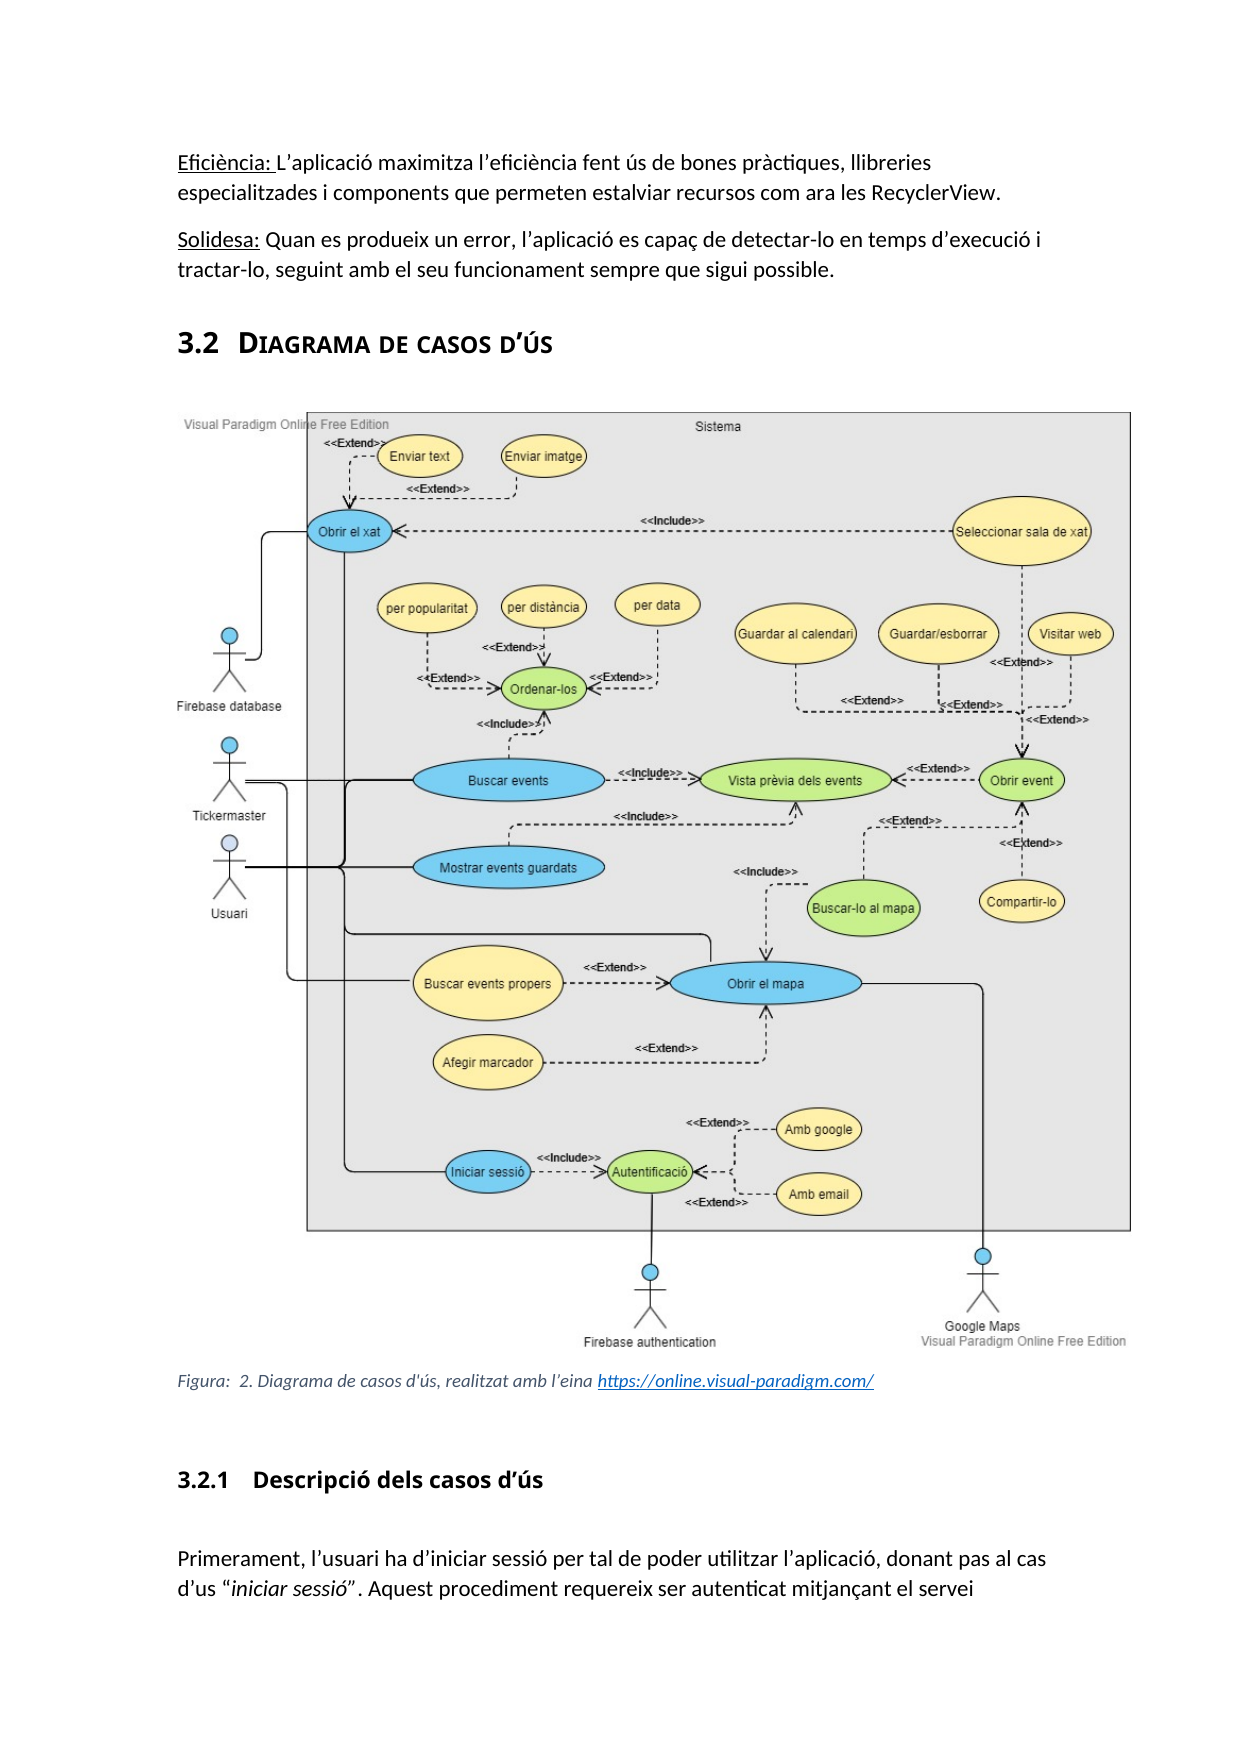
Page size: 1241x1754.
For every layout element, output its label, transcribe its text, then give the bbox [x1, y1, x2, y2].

subtitle Diagrama de casos d’ús [177, 323, 1063, 362]
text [177, 1544, 1063, 1603]
subtitle Descripció dels casos d’ús [177, 1464, 1063, 1495]
text Eficiència: L’aplicació maximitza l’eficiència fent ús de bones pràctiques, llibreries especialitzades i components que permeten estalviar recursos com ara les RecyclerView. [177, 148, 1063, 206]
picture [177, 412, 1132, 1351]
text Figura: 2. Diagrama de casos d'ús, realitzat amb l’eina https://online.visual-paradigm.com/ [177, 1369, 1063, 1392]
text Solidesa: Quan es produeix un error, l’aplicació es capaç de detectar-lo en temps d’execució i tractar-lo, seguint amb el seu funcionament sempre que sigui possible. [177, 225, 1063, 283]
